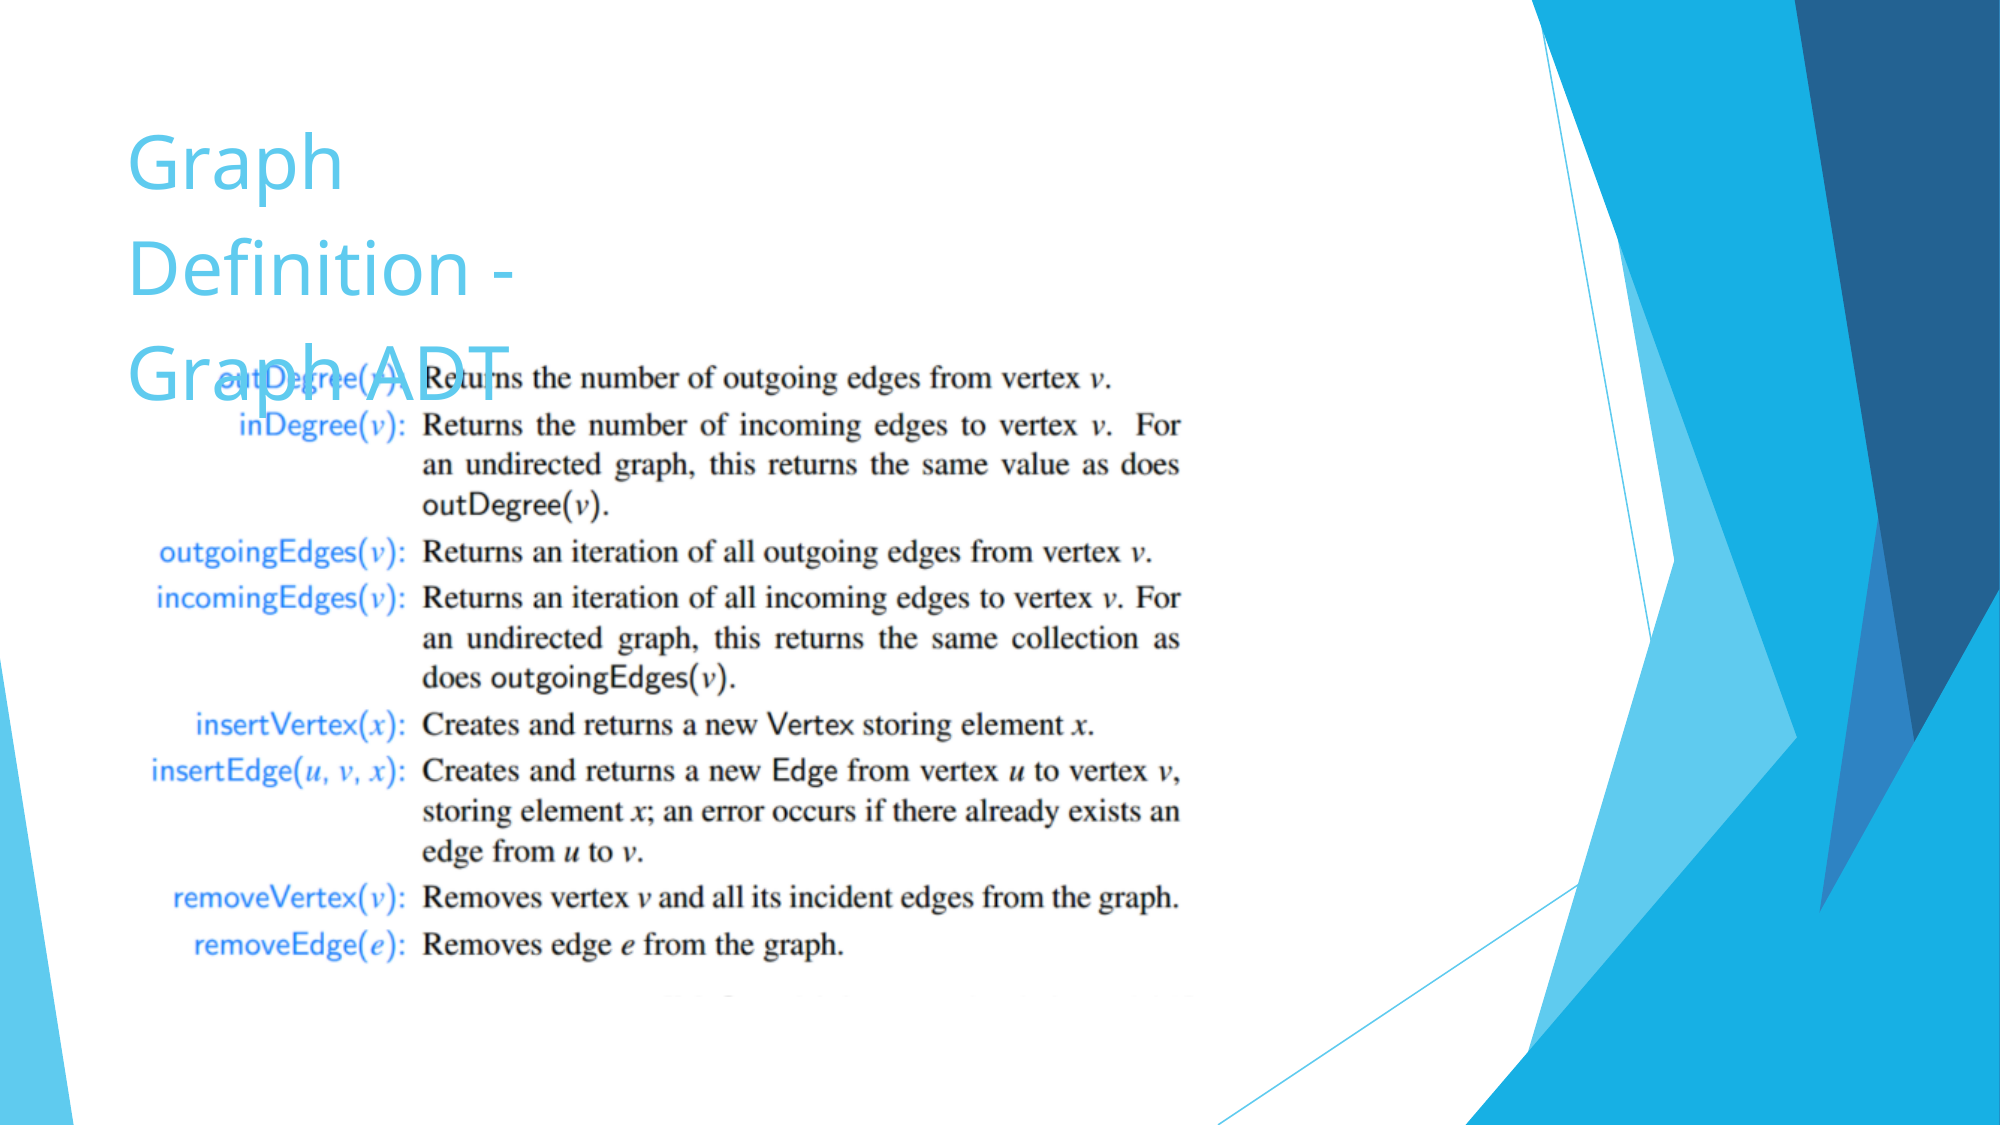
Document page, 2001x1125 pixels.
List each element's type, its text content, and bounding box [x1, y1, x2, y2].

picture [110, 337, 1216, 997]
text Graph Definition - Graph ADT [126, 110, 704, 422]
